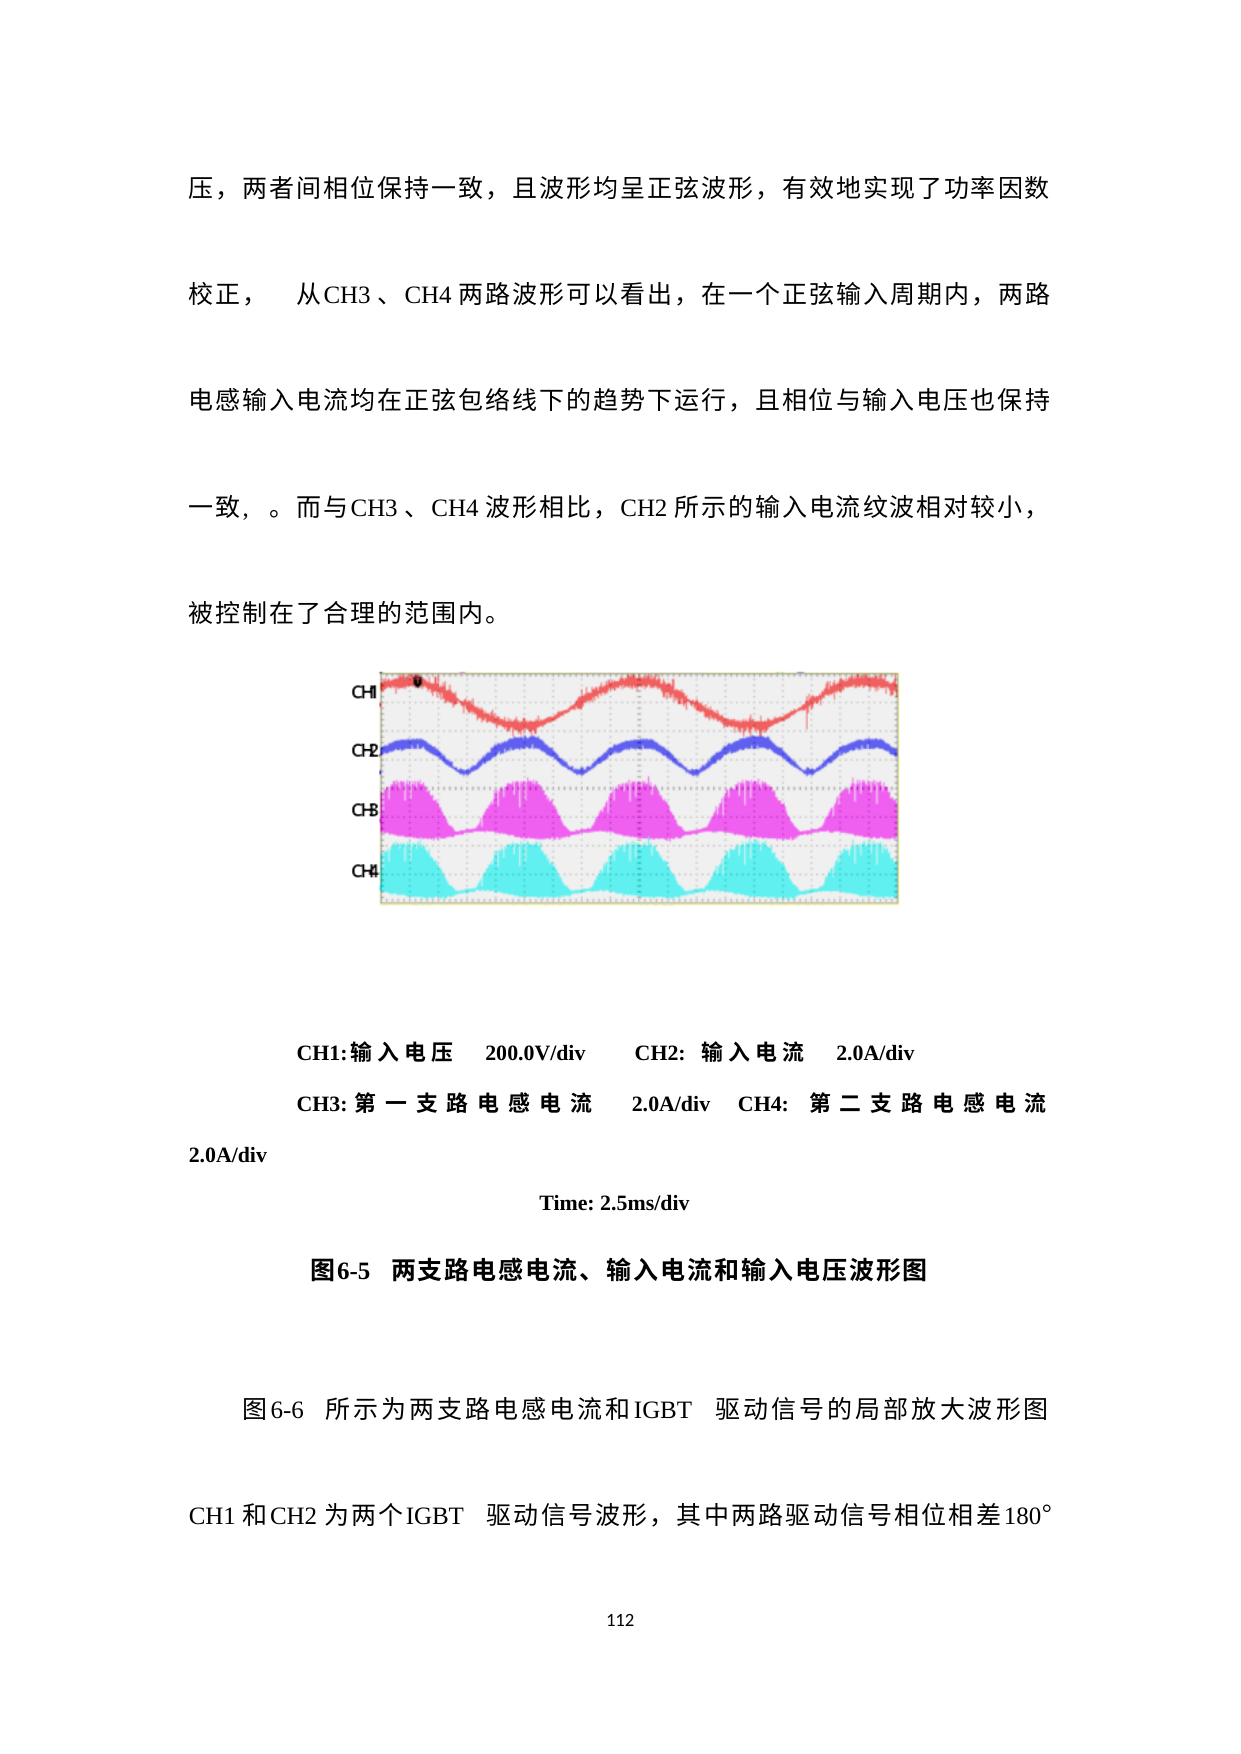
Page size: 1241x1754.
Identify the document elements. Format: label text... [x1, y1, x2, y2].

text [188, 1372, 1052, 1549]
text Time: 2.5ms/div [188, 1185, 1052, 1220]
text 图6-5 两支路电感电流、输入电流和输入电压波形图 [188, 1233, 1052, 1304]
text CH1:输入电压 200.0V/div CH2:输入电流 2.0A/div [188, 1033, 1052, 1068]
text CH3:第一支路电感电流 2.0A/div CH4:第二支路电感电流 2.0A/div [188, 1084, 1052, 1172]
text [188, 151, 1052, 647]
